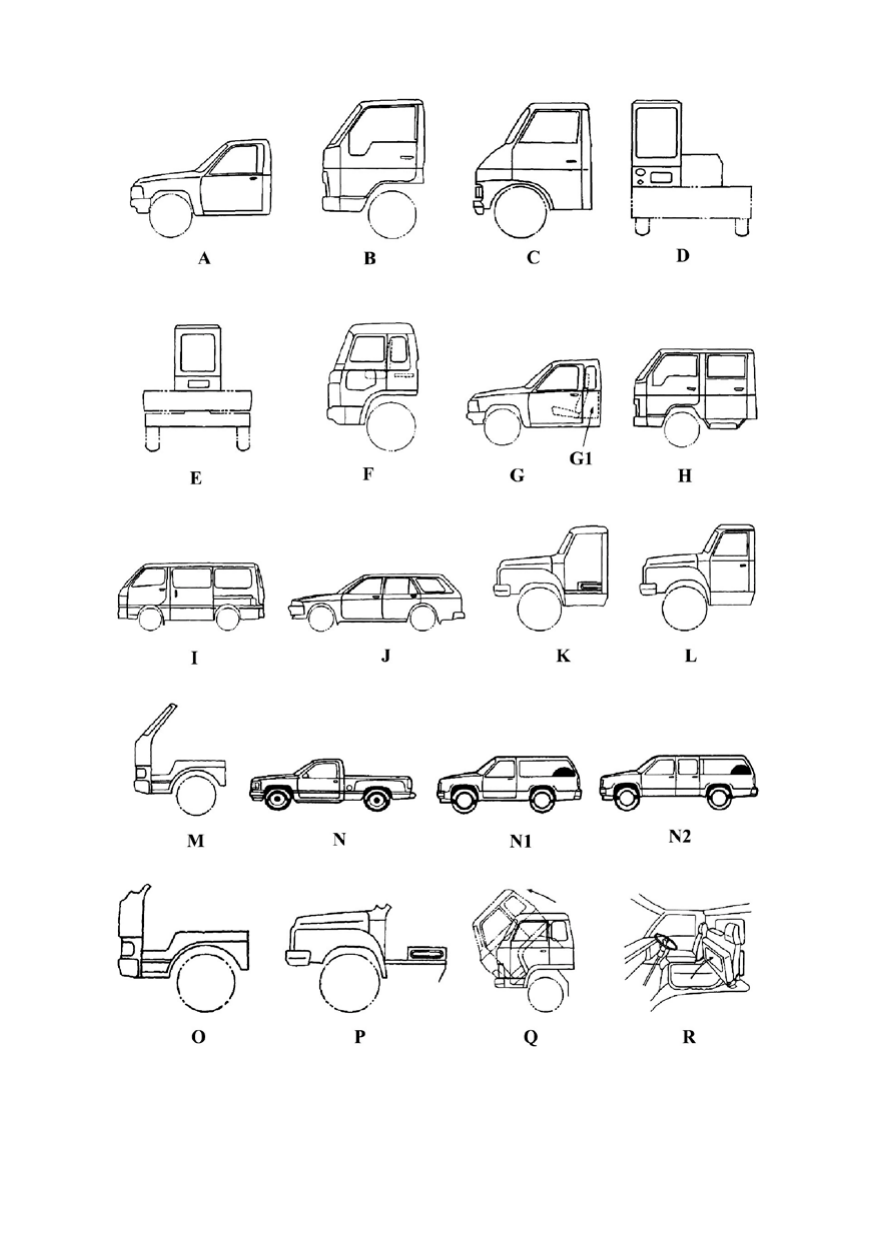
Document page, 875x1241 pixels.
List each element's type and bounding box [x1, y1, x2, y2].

picture [115, 95, 760, 1050]
